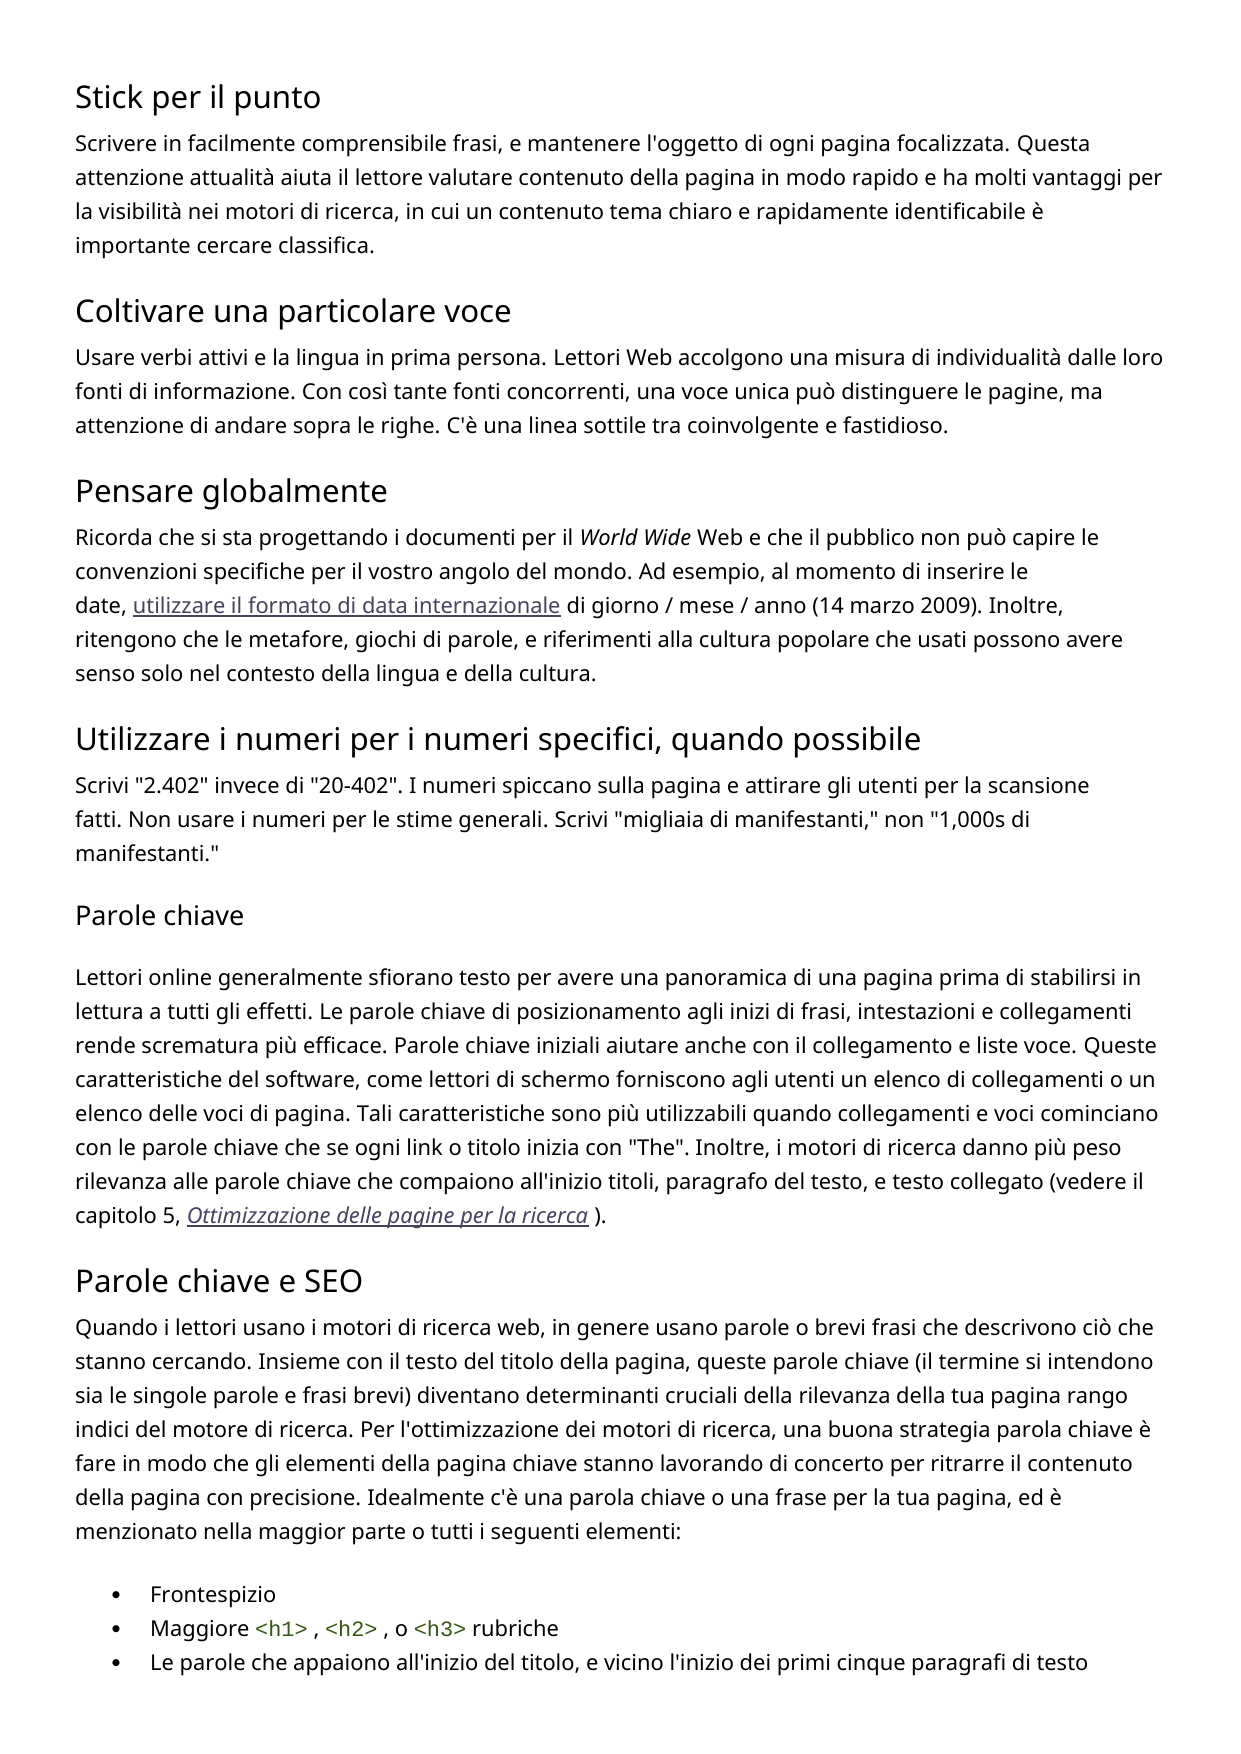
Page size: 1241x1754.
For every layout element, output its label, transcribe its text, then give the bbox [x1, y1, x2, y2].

subtitle Parole chiave e SEO [75, 1259, 1165, 1301]
list Frontespizio [112, 1575, 1165, 1609]
text Scrivi "2.402" invece di "20-402". I numeri spiccano sulla pagina e attirare gli utenti per la scansione fatti. Non usare i numeri per le stime generali. Scrivi "migliaia di manifestanti," non "1,000s di manifestanti." [75, 766, 1165, 868]
subtitle Parole chiave [75, 897, 1165, 934]
text Usare verbi attivi e la lingua in prima persona. Lettori Web accolgono una misura di individualità dalle loro fonti di informazione. Con così tante fonti concorrenti, una voce unica può distinguere le pagine, ma attenzione di andare sopra le righe. C'è una linea sottile tra coinvolgente e fastidioso. [75, 338, 1165, 440]
list Maggiore <h1> , <h2> , o <h3> rubriche [112, 1609, 1165, 1643]
subtitle Utilizzare i numeri per i numeri specifici, quando possibile [75, 717, 1165, 759]
text Quando i lettori usano i motori di ricerca web, in genere usano parole o brevi frasi che descrivono ciò che stanno cercando. Insieme con il testo del titolo della pagina, queste parole chiave (il termine si intendono sia le singole parole e frasi brevi) diventano determinanti cruciali della rilevanza della tua pagina rango indici del motore di ricerca. Per l'ottimizzazione dei motori di ricerca, una buona strategia parola chiave è fare in modo che gli elementi della pagina chiave stanno lavorando di concerto per ritrarre il contenuto della pagina con precisione. Idealmente c'è una parola chiave o una frase per la tua pagina, ed è menzionato nella maggior parte o tutti i seguenti elementi: [75, 1308, 1165, 1546]
subtitle Stick per il punto [75, 75, 1165, 118]
subtitle Pensare globalmente [75, 469, 1165, 512]
list Le parole che appaiono all'inizio del titolo, e vicino l'inizio dei primi cinque paragrafi di testo [112, 1643, 1165, 1677]
subtitle Coltivare una particolare voce [75, 289, 1165, 332]
text Lettori online generalmente sfiorano testo per avere una panoramica di una pagina prima di stabilirsi in lettura a tutti gli effetti. Le parole chiave di posizionamento agli inizi di frasi, intestazioni e collegamenti rende scrematura più efficace. Parole chiave iniziali aiutare anche con il collegamento e liste voce. Queste caratteristiche del software, come lettori di schermo forniscono agli utenti un elenco di collegamenti o un elenco delle voci di pagina. Tali caratteristiche sono più utilizzabili quando collegamenti e voci cominciano con le parole chiave che se ogni link o titolo inizia con "The". Inoltre, i motori di ricerca danno più peso rilevanza alle parole chiave che compaiono all'inizio titoli, paragrafo del testo, e testo collegato (vedere il capitolo 5, Ottimizzazione delle pagine per la ricerca ). [75, 958, 1165, 1230]
text Scrivere in facilmente comprensibile frasi, e mantenere l'oggetto di ogni pagina focalizzata. Questa attenzione attualità aiuta il lettore valutare contenuto della pagina in modo rapido e ha molti vantaggi per la visibilità nei motori di ricerca, in cui un contenuto tema chiaro e rapidamente identificabile è importante cercare classifica. [75, 124, 1165, 260]
text Ricorda che si sta progettando i documenti per il World Wide Web e che il pubblico non può capire le convenzioni specifiche per il vostro angolo del mondo. Ad esempio, al momento di inserire le date, utilizzare il formato di data internazionale di giorno / mese / anno (14 marzo 2009). Inoltre, ritengono che le metafore, giochi di parole, e riferimenti alla cultura popolare che usati possono avere senso solo nel contesto della lingua e della cultura. [75, 518, 1165, 688]
